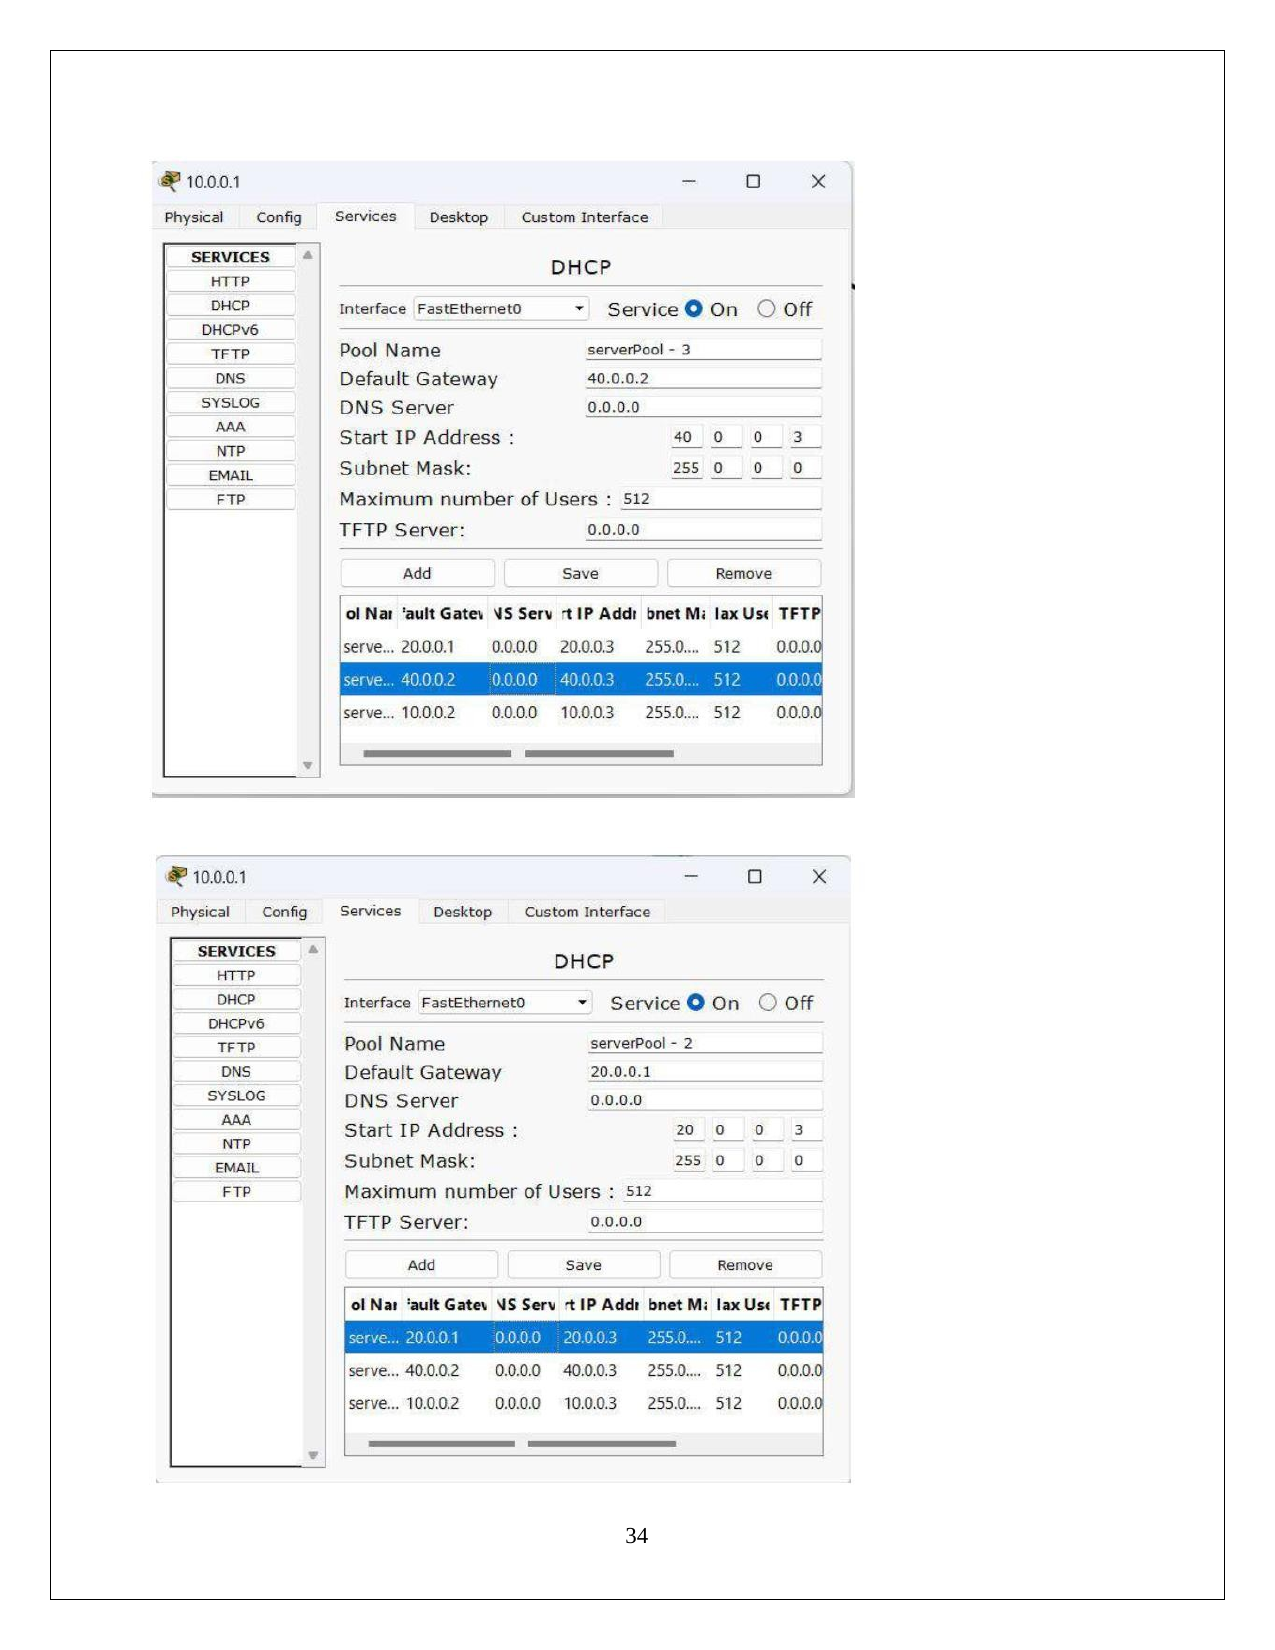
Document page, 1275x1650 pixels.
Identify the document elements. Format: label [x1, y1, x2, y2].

picture [127, 141, 941, 1505]
